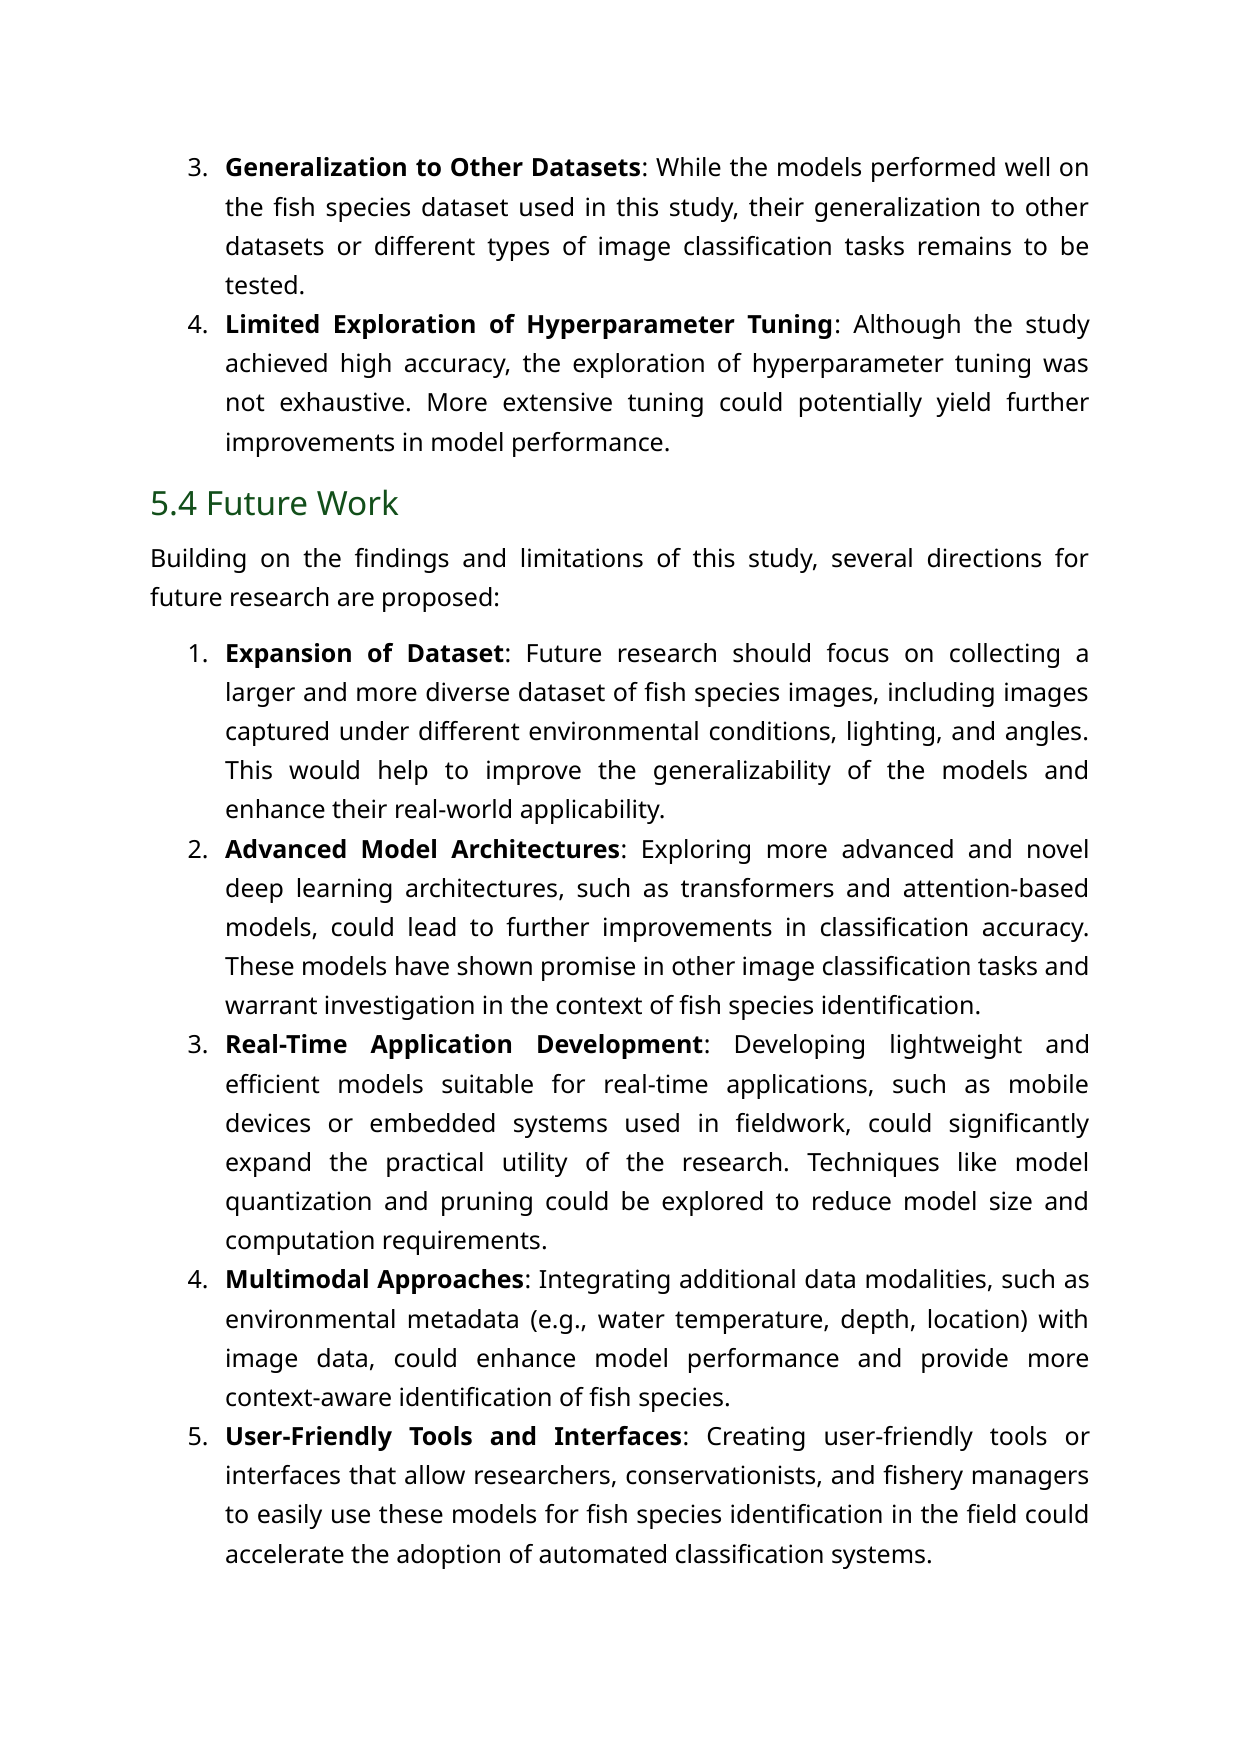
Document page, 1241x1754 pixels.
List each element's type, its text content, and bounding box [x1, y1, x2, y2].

list Generalization to Other Datasets: While the models performed well on the fish species dataset used in this study, their generalization to other datasets or different types of image classification tasks remains to be tested. [187, 150, 1090, 302]
list Expansion of Dataset: Future research should focus on collecting a larger and more diverse dataset of fish species images, including images captured under different environmental conditions, lighting, and angles. This would help to improve the generalizability of the models and enhance their real-world applicability. [187, 636, 1090, 826]
list Limited Exploration of Hyperparameter Tuning: Although the study achieved high accuracy, the exploration of hyperparameter tuning was not exhaustive. More extensive tuning could potentially yield further improvements in model performance. [187, 307, 1090, 458]
list Real-Time Application Development: Developing lightweight and efficient models suitable for real-time applications, such as mobile devices or embedded systems used in fieldwork, could significantly expand the practical utility of the research. Techniques like model quantization and pruning could be explored to reduce model size and computation requirements. [187, 1027, 1090, 1257]
list Multimodal Approaches: Integrating additional data modalities, such as environmental metadata (e.g., water temperature, depth, location) with image data, could enhance model performance and provide more context-aware identification of fish species. [187, 1262, 1090, 1414]
list Advanced Model Architectures: Exploring more advanced and novel deep learning architectures, such as transformers and attention-based models, could lead to further improvements in classification accuracy. These models have shown promise in other image classification tasks and warrant investigation in the context of fish species identification. [187, 831, 1090, 1022]
list User-Friendly Tools and Interfaces: Creating user-friendly tools or interfaces that allow researchers, conservationists, and fishery managers to easily use these models for fish species identification in the field could accelerate the adoption of automated classification systems. [187, 1419, 1090, 1570]
text Building on the findings and limitations of this study, several directions for future research are proposed: [150, 541, 1090, 614]
subtitle 5.4 Future Work [150, 480, 1090, 525]
